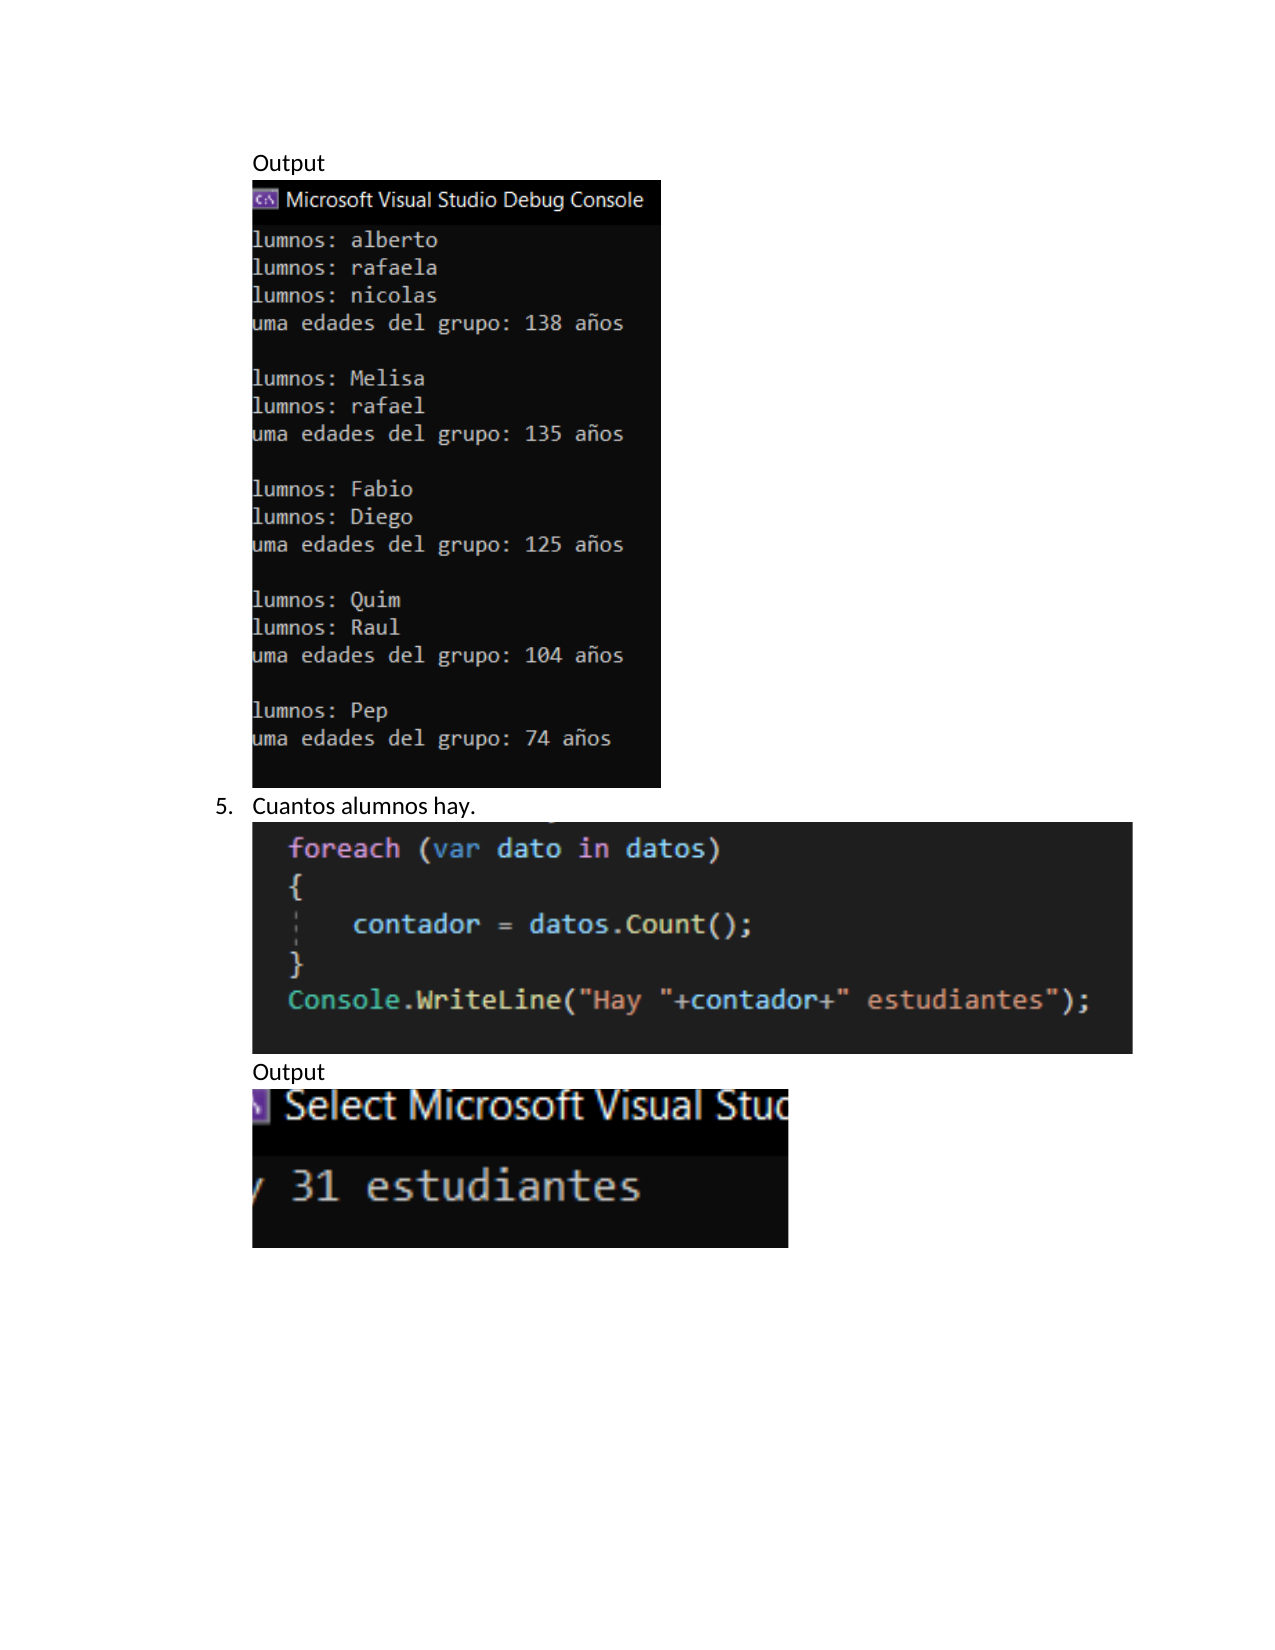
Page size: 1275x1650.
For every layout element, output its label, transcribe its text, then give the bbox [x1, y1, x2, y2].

list Output [252, 148, 1098, 178]
picture [252, 1089, 789, 1248]
picture [252, 822, 1133, 1054]
picture [252, 180, 661, 788]
list Output [252, 1056, 1098, 1087]
list Cuantos alumnos hay. [215, 790, 1098, 820]
